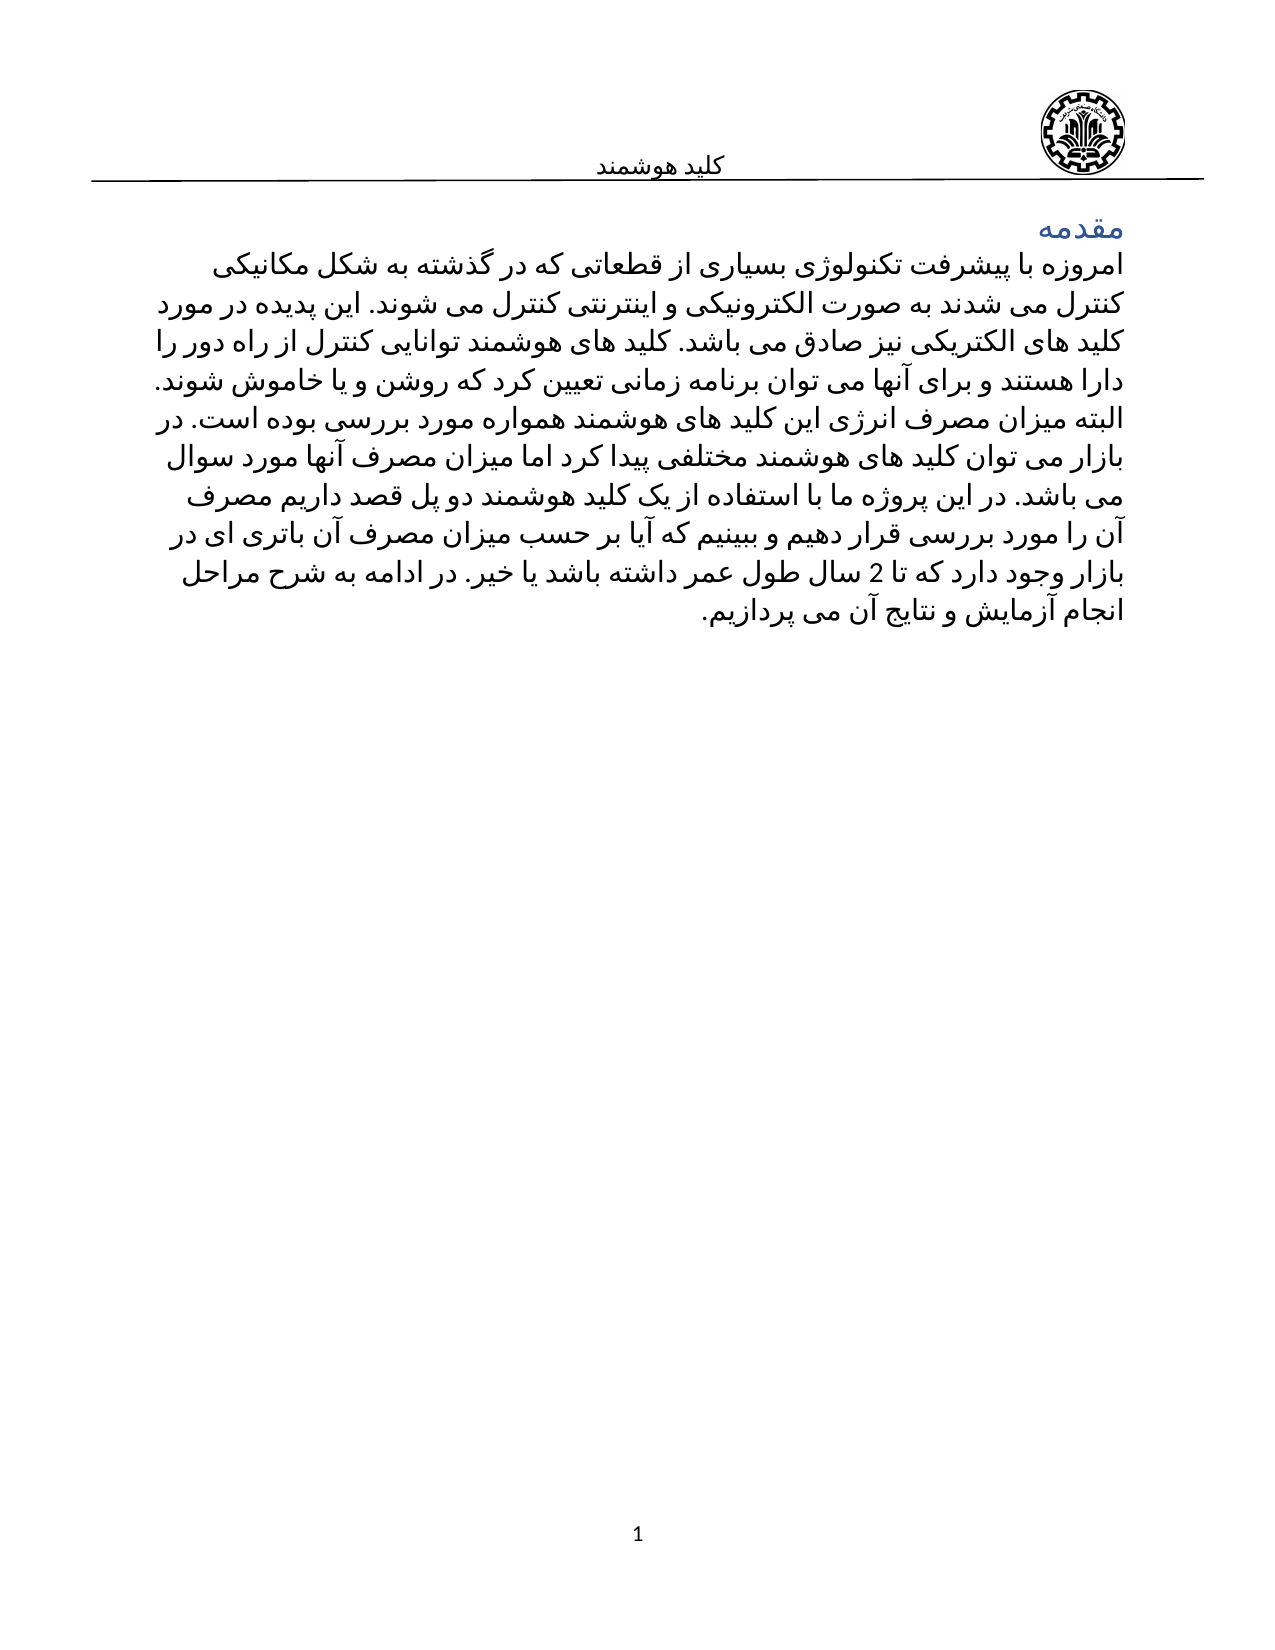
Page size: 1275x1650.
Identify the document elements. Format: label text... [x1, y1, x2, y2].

text امروزه با پیشرفت تکنولوژی بسیاری از قطعاتی که در گذشته به شکل مکانیکی کنترل می شدند به صورت الکترونیکی و اینترنتی کنترل می شوند. این پدیده در مورد کلید های الکتریکی نیز صادق می باشد. کلید های هوشمند توانایی کنترل از راه دور را دارا هستند و برای آنها می توان برنامه زمانی تعیین کرد که روشن و یا خاموش شوند. البته میزان مصرف انرژی این کلید های هوشمند همواره مورد بررسی بوده است. در بازار می توان کلید های هوشمند مختلفی پیدا کرد اما میزان مصرف آنها مورد سوال می باشد. در این پروژه ما با استفاده از یک کلید هوشمند دو پل قصد داریم مصرف آن را مورد بررسی قرار دهیم و ببینیم که آیا بر حسب میزان مصرف آن باتری ای در بازار وجود دارد که تا 2 سال طول عمر داشته باشد یا خیر. در ادامه به شرح مراحل انجام آزمایش و نتایج آن می پردازیم. [150, 246, 1125, 628]
picture [1040, 90, 1125, 175]
subtitle مقدمه [150, 206, 1125, 246]
